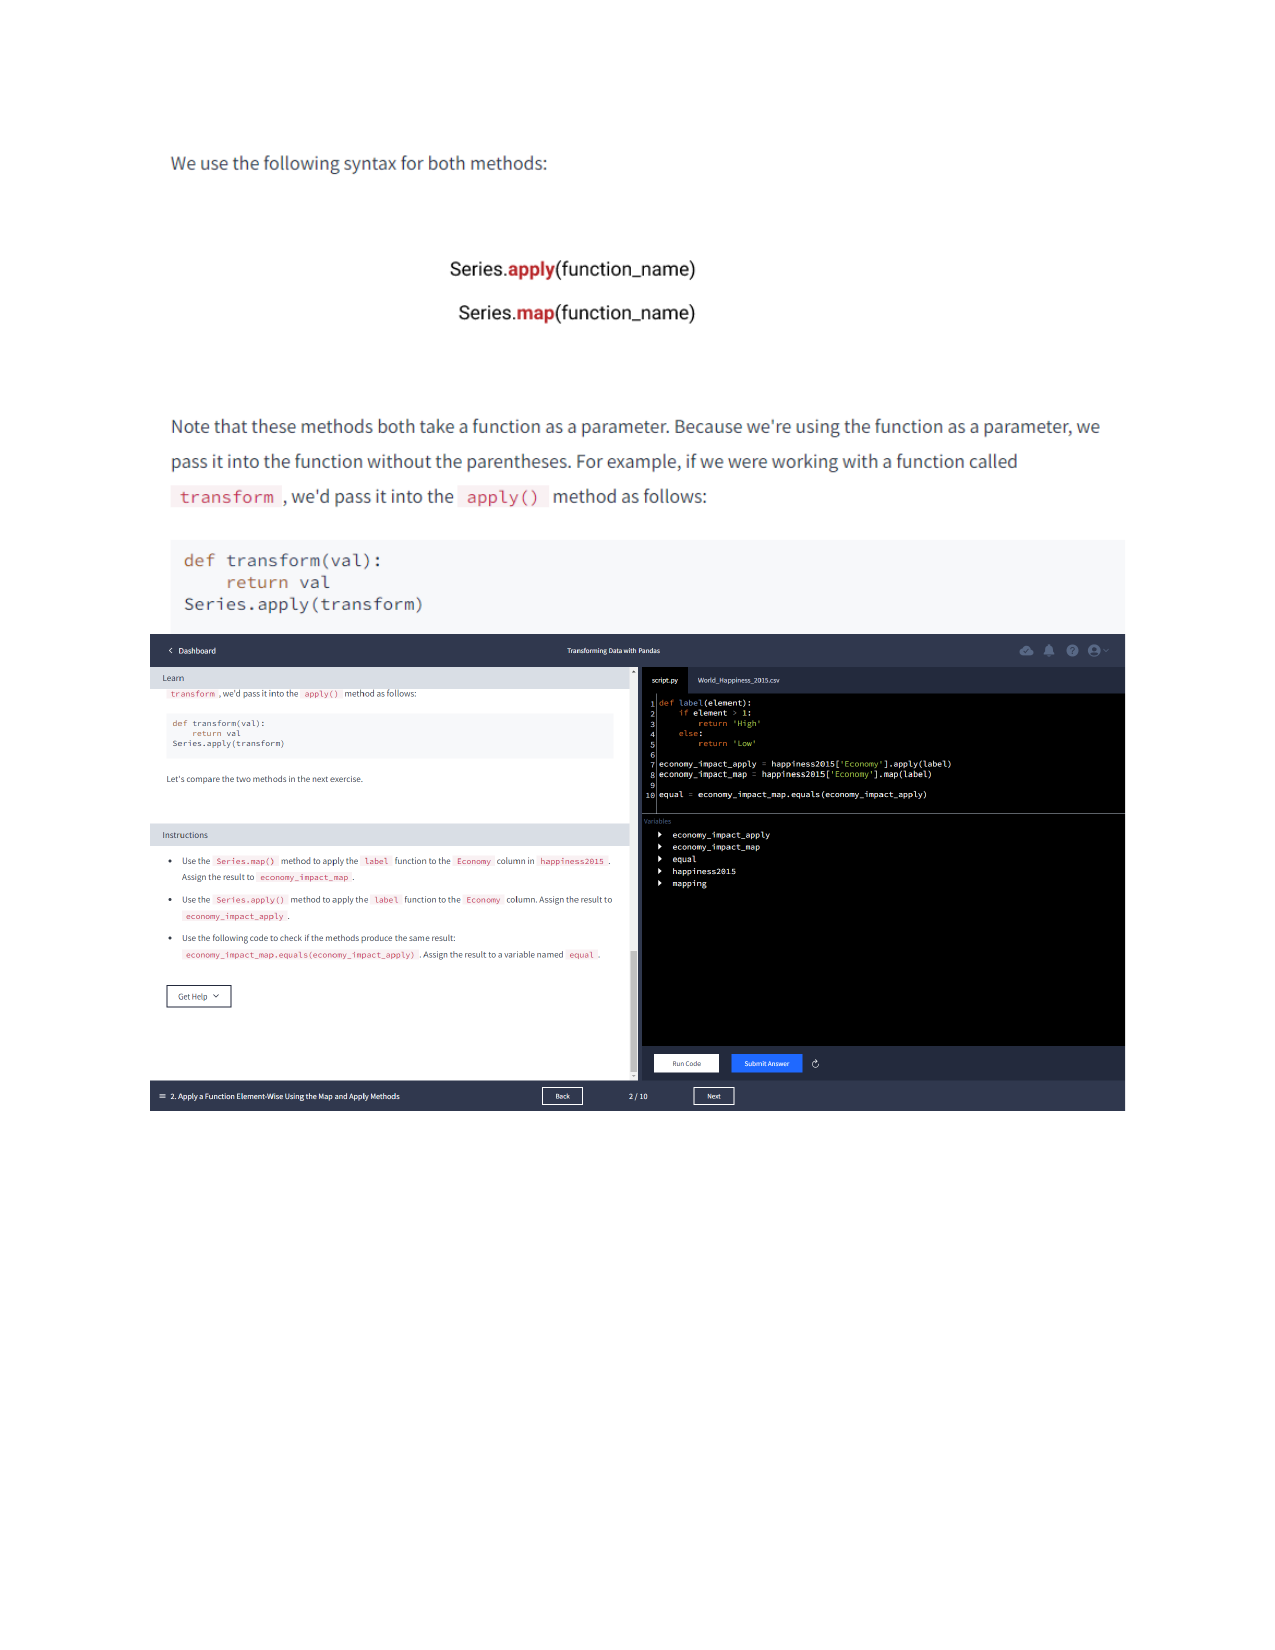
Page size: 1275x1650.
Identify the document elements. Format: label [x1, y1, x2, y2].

picture [150, 150, 1125, 1111]
